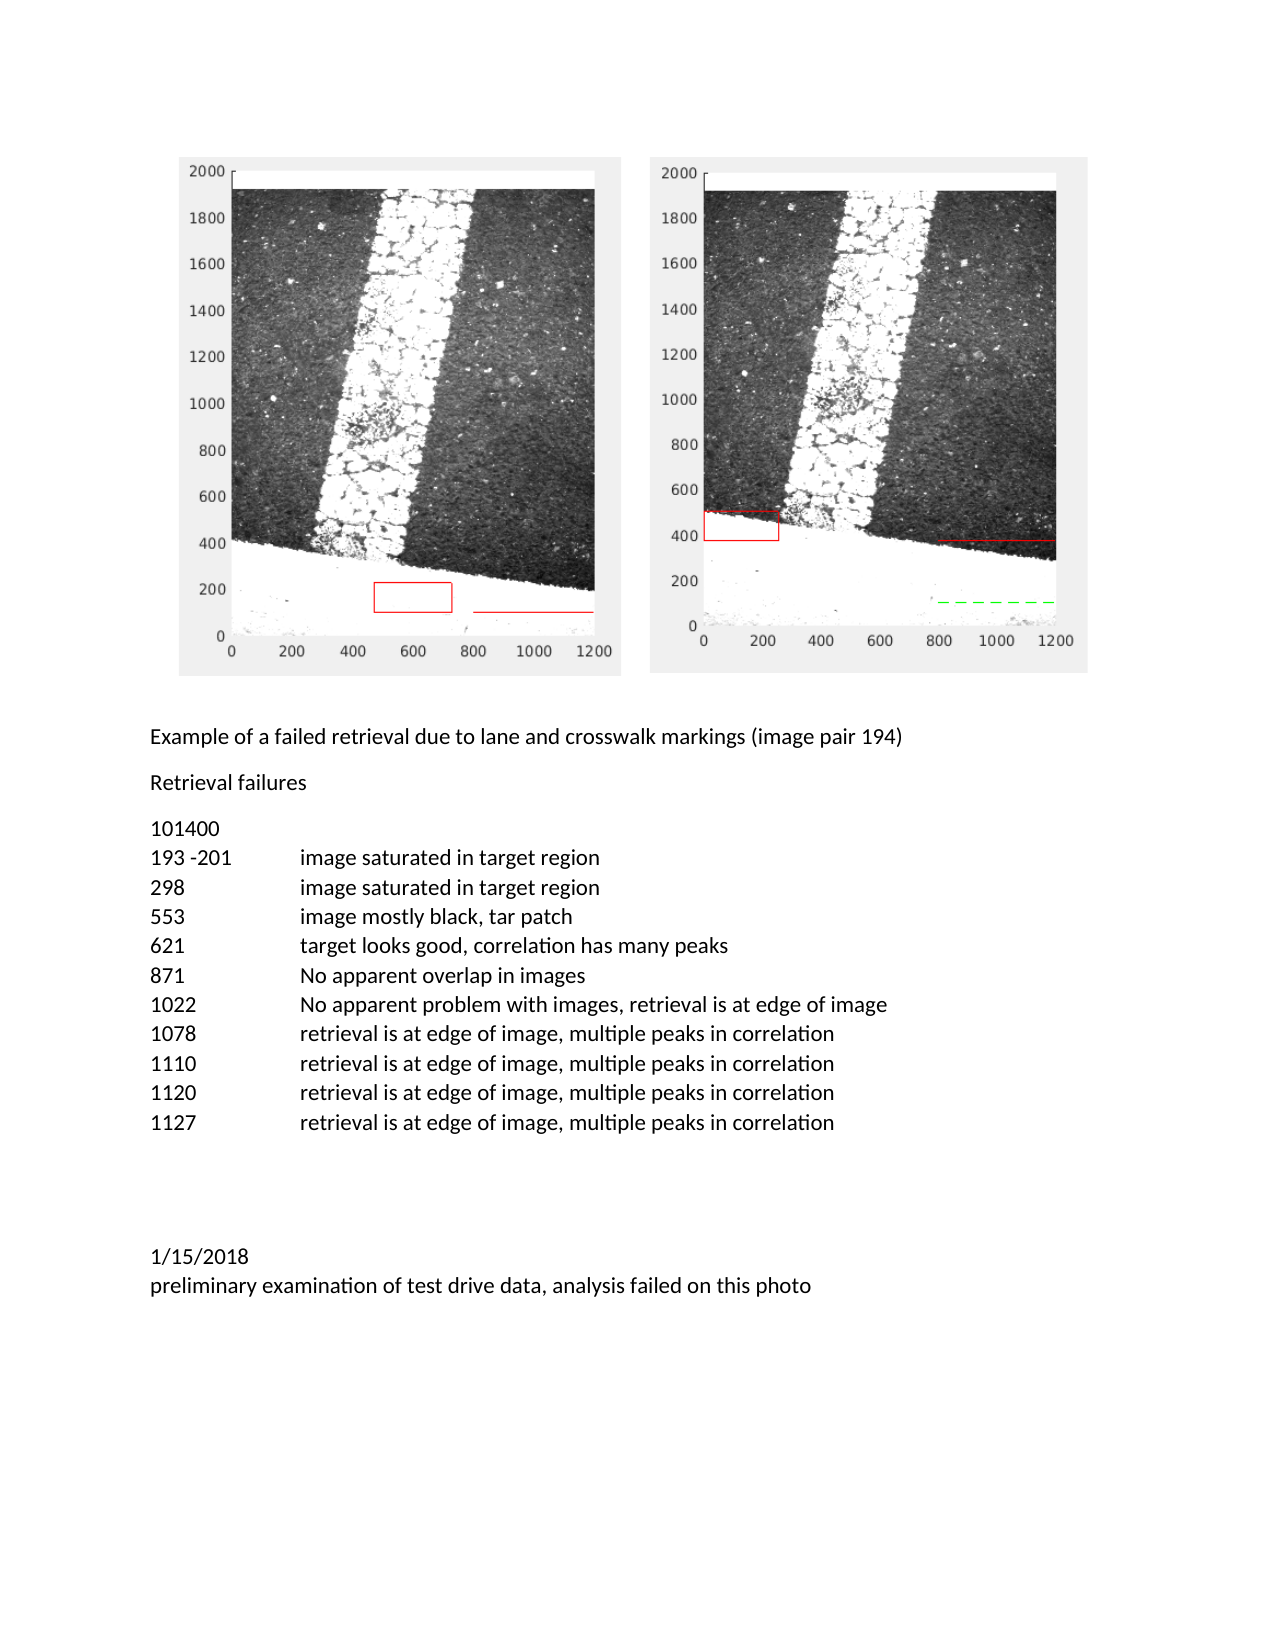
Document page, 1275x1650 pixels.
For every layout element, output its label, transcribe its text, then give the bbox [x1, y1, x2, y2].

text Retrieval failures [150, 768, 1125, 796]
text 101400 [150, 814, 1125, 842]
text Example of a failed retrieval due to lane and crosswalk markings (image pair 194) [150, 722, 1125, 750]
text 1110 retrieval is at edge of image, multiple peaks in correlation [150, 1049, 1125, 1077]
text 1/15/2018 [150, 1242, 1125, 1270]
text 193 -201 image saturated in target region [150, 843, 1125, 871]
text 621 target looks good, correlation has many peaks [150, 931, 1125, 959]
text 1120 retrieval is at edge of image, multiple peaks in correlation [150, 1078, 1125, 1106]
text 298 image saturated in target region [150, 873, 1125, 901]
text 1127 retrieval is at edge of image, multiple peaks in correlation [150, 1108, 1125, 1136]
text 1078 retrieval is at edge of image, multiple peaks in correlation [150, 1019, 1125, 1048]
picture [178, 157, 622, 676]
picture [649, 157, 1088, 673]
text preliminary examination of test drive data, analysis failed on this photo [150, 1271, 1125, 1299]
text 1022 No apparent problem with images, retrieval is at edge of image [150, 990, 1125, 1018]
text 553 image mostly black, tar patch [150, 902, 1125, 930]
text 871 No apparent overlap in images [150, 961, 1125, 989]
